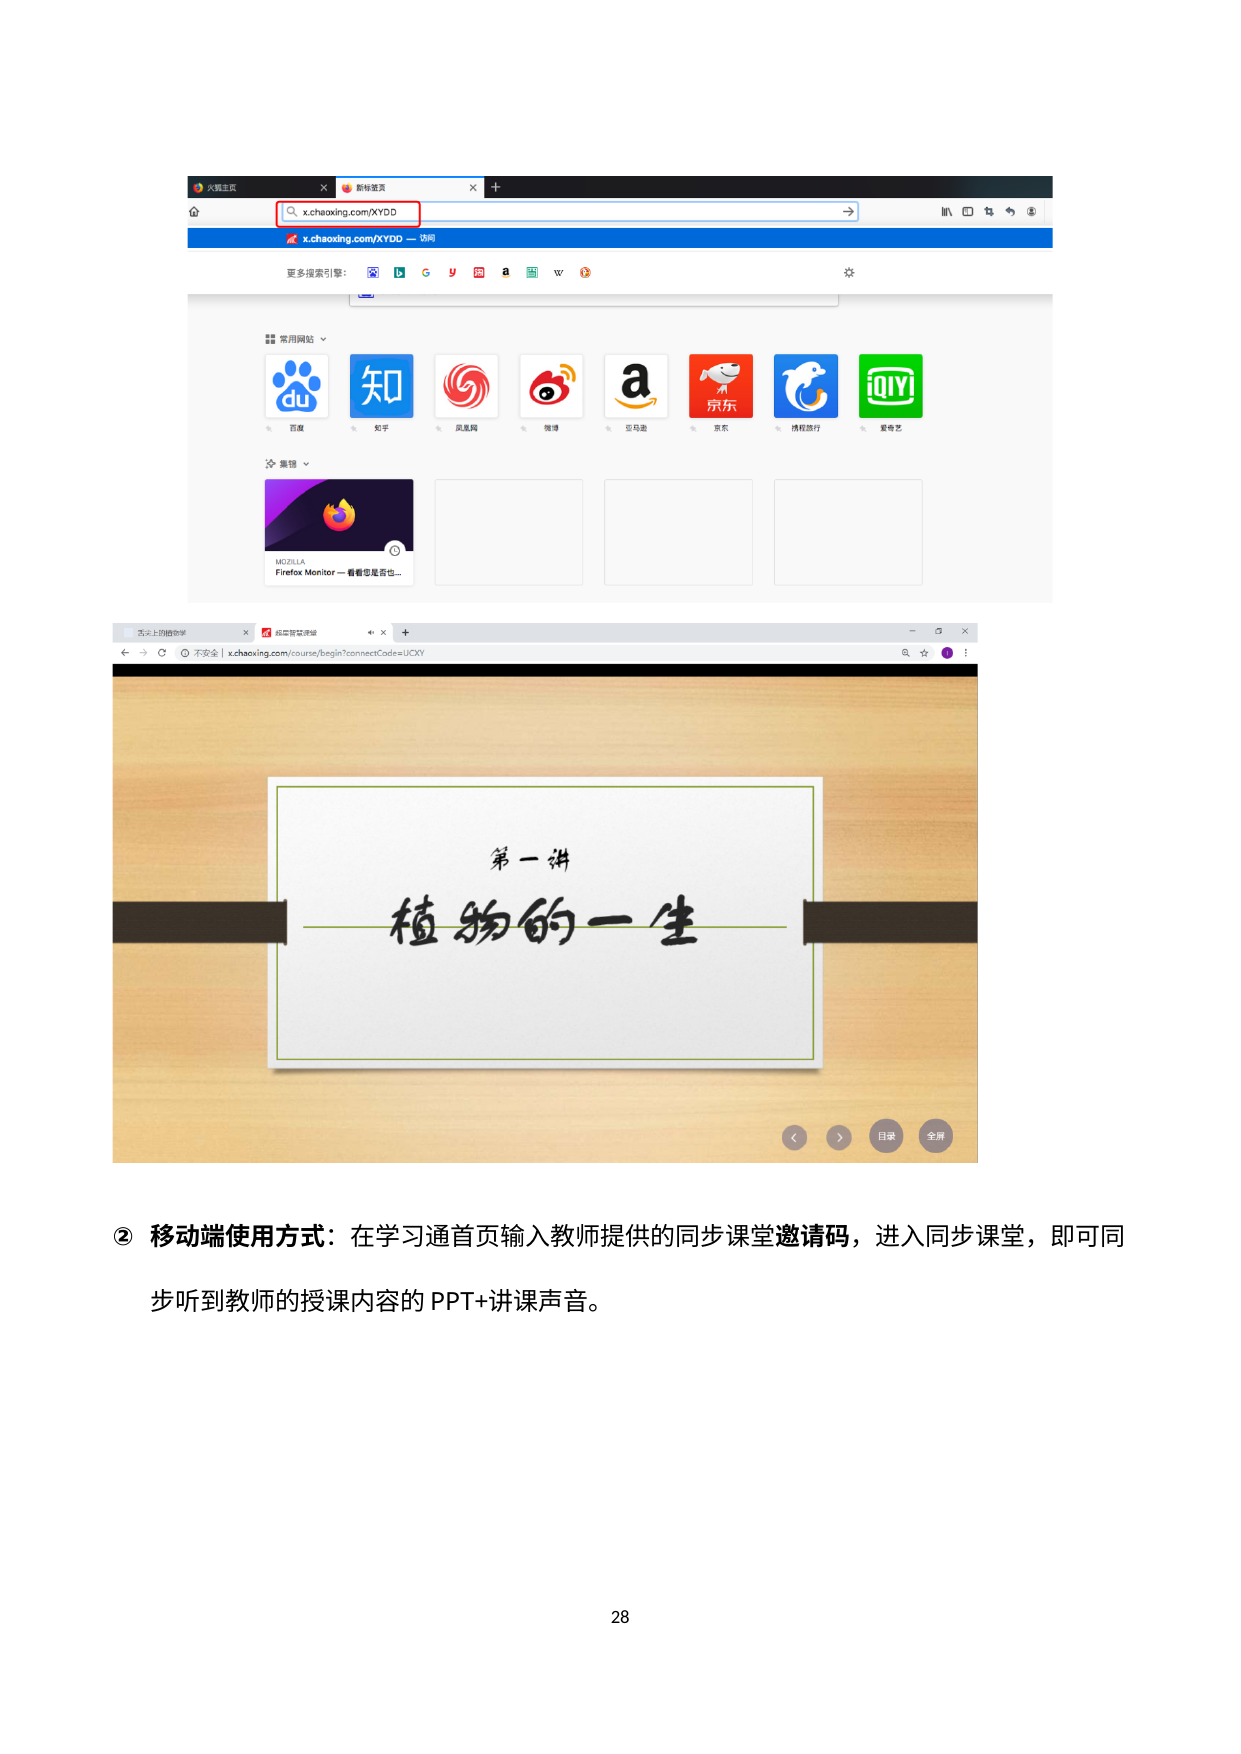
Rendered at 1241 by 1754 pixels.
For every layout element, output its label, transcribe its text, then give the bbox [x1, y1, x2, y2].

list 移动端使用方式：在学习通首页输入教师提供的同步课堂邀请码，进入同步课堂，即可同步听到教师的授课内容的PPT+讲课声音。 [112, 1202, 1128, 1332]
picture [112, 623, 978, 1163]
picture [187, 176, 1053, 603]
